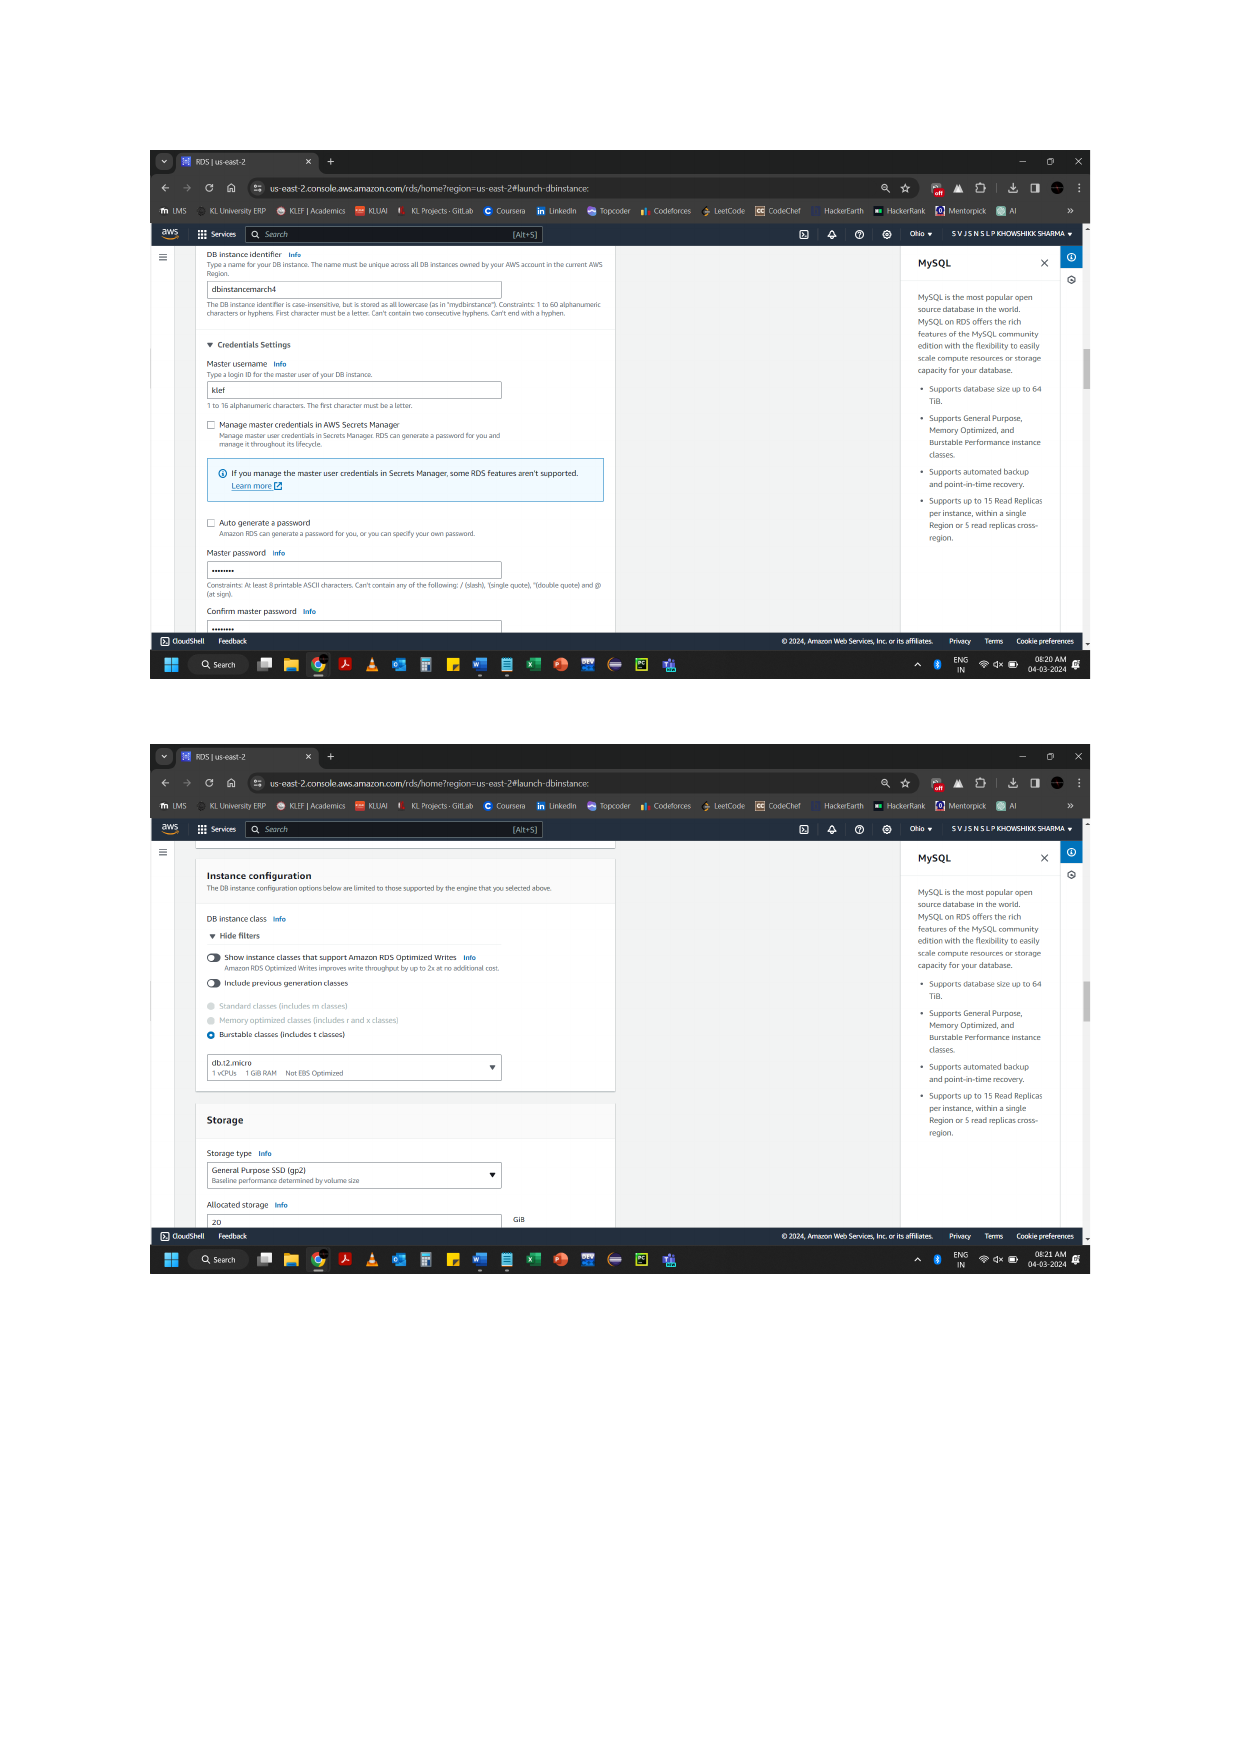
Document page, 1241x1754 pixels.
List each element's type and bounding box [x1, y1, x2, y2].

picture [150, 150, 1091, 679]
picture [150, 744, 1091, 1274]
